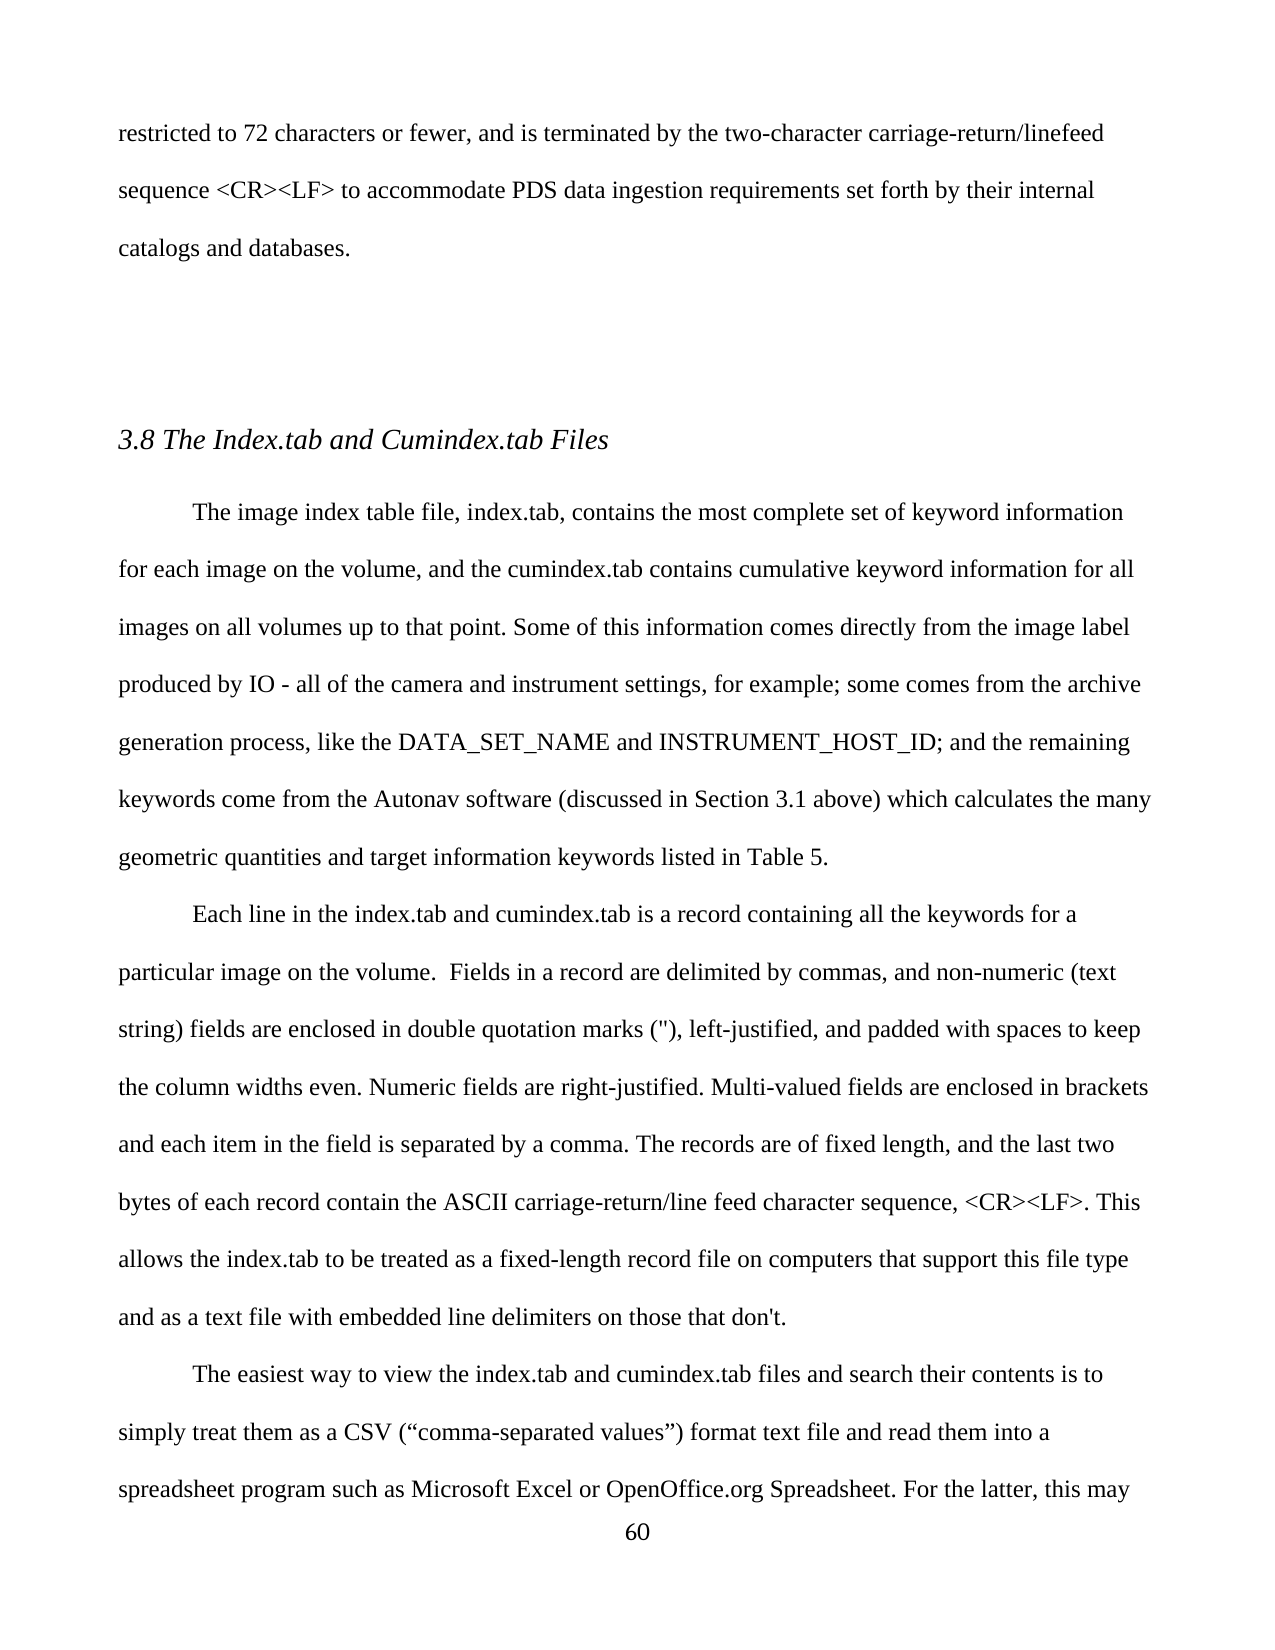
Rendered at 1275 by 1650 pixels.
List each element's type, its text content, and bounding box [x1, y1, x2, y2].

subtitle 3.8 The Index.tab and Cumindex.tab Files [118, 406, 1157, 456]
text The image index table file, index.tab, contains the most complete set of keyword information for each image on the volume, and the cumindex.tab contains cumulative keyword information for all images on all volumes up to that point. Some of this information comes directly from the image label produced by IO - all of the camera and instrument settings, for example; some comes from the archive generation process, like the DATA_SET_NAME and INSTRUMENT_HOST_ID; and the remaining keywords come from the Autonav software (discussed in Section 3.1 above) which calculates the many geometric quantities and target information keywords listed in Table 5. [118, 497, 1157, 871]
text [118, 1359, 1157, 1503]
text Each line in the index.tab and cumindex.tab is a record containing all the keywords for a particular image on the volume. Fields in a record are delimited by commas, and non-numeric (text string) fields are enclosed in double quotation marks ("), left-justified, and padded with spaces to keep the column widths even. Numeric fields are right-justified. Multi-valued fields are enclosed in brackets and each item in the field is separated by a comma. The records are of fixed length, and the last two bytes of each record contain the ASCII carriage-return/line feed character sequence, <CR><LF>. This allows the index.tab to be treated as a fixed-length record file on computers that support this file type and as a text file with embedded line delimiters on those that don't. [118, 899, 1157, 1331]
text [118, 118, 1157, 262]
